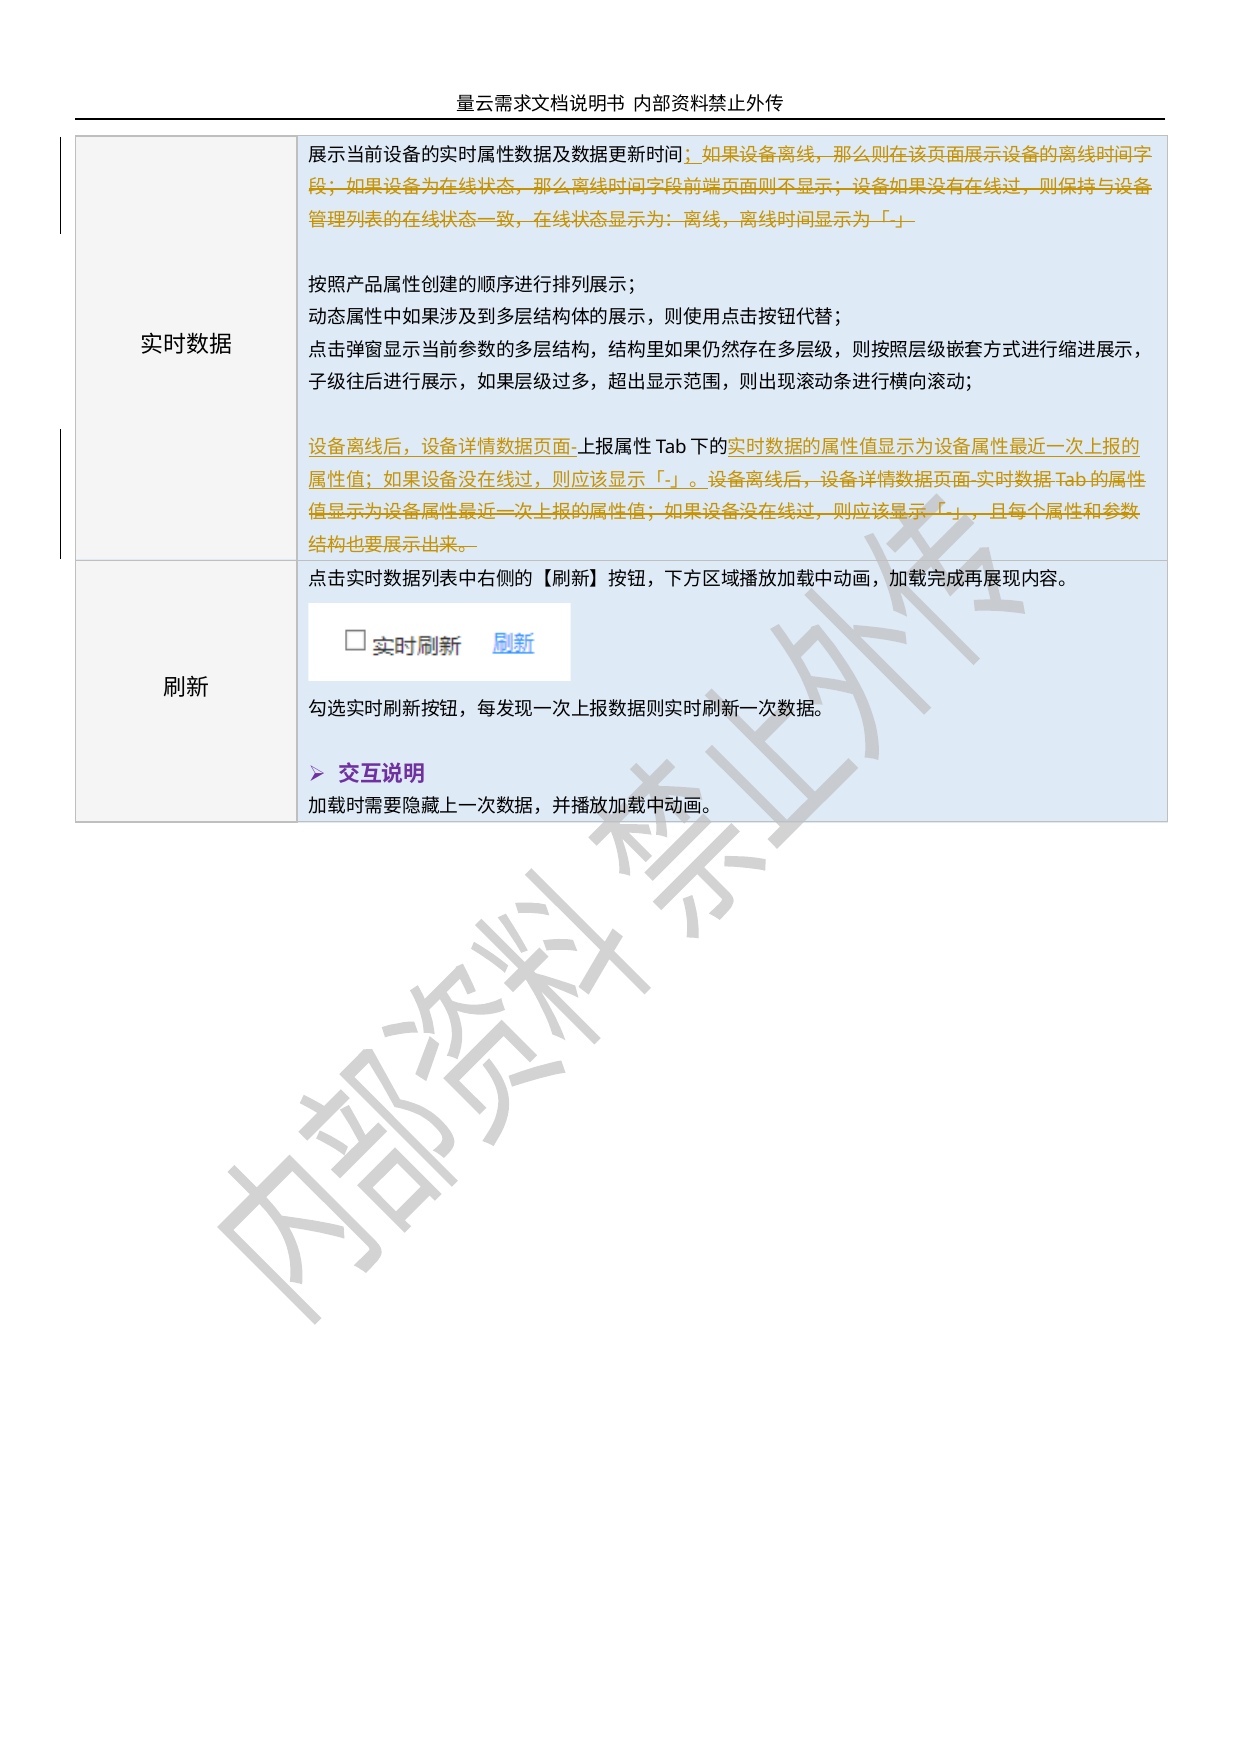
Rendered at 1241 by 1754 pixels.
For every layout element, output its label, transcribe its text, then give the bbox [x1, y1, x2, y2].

table_cell 刷新 [76, 561, 296, 821]
picture [308, 603, 571, 681]
table_cell 展示当前设备的实时属性数据及数据更新时间 按照产品属性创建的顺序进行排列展示； 动态属性中如果涉及到多层结构体的展示，则使用点击按钮代替； 点击弹窗显示当前参数的多层结构，结构里如果仍然存在多层级，则按照层级嵌套方式进行缩进展示，子级往后进行展示，如果层级过多，超出显示范围，则出现滚动条进行横向滚动； 上报属性Tab下的 [298, 136, 1167, 559]
table_cell 实时数据 [76, 137, 296, 559]
table_cell 点击实时数据列表中右侧的【刷新】按钮，下方区域播放加载中动画，加载完成再展现内容。 勾选实时刷新按钮，每发现一次上报数据则实时刷新一次数据。 交互说明 加载时需要隐藏上一次数据，并播放加载中动画。 [298, 561, 1167, 821]
